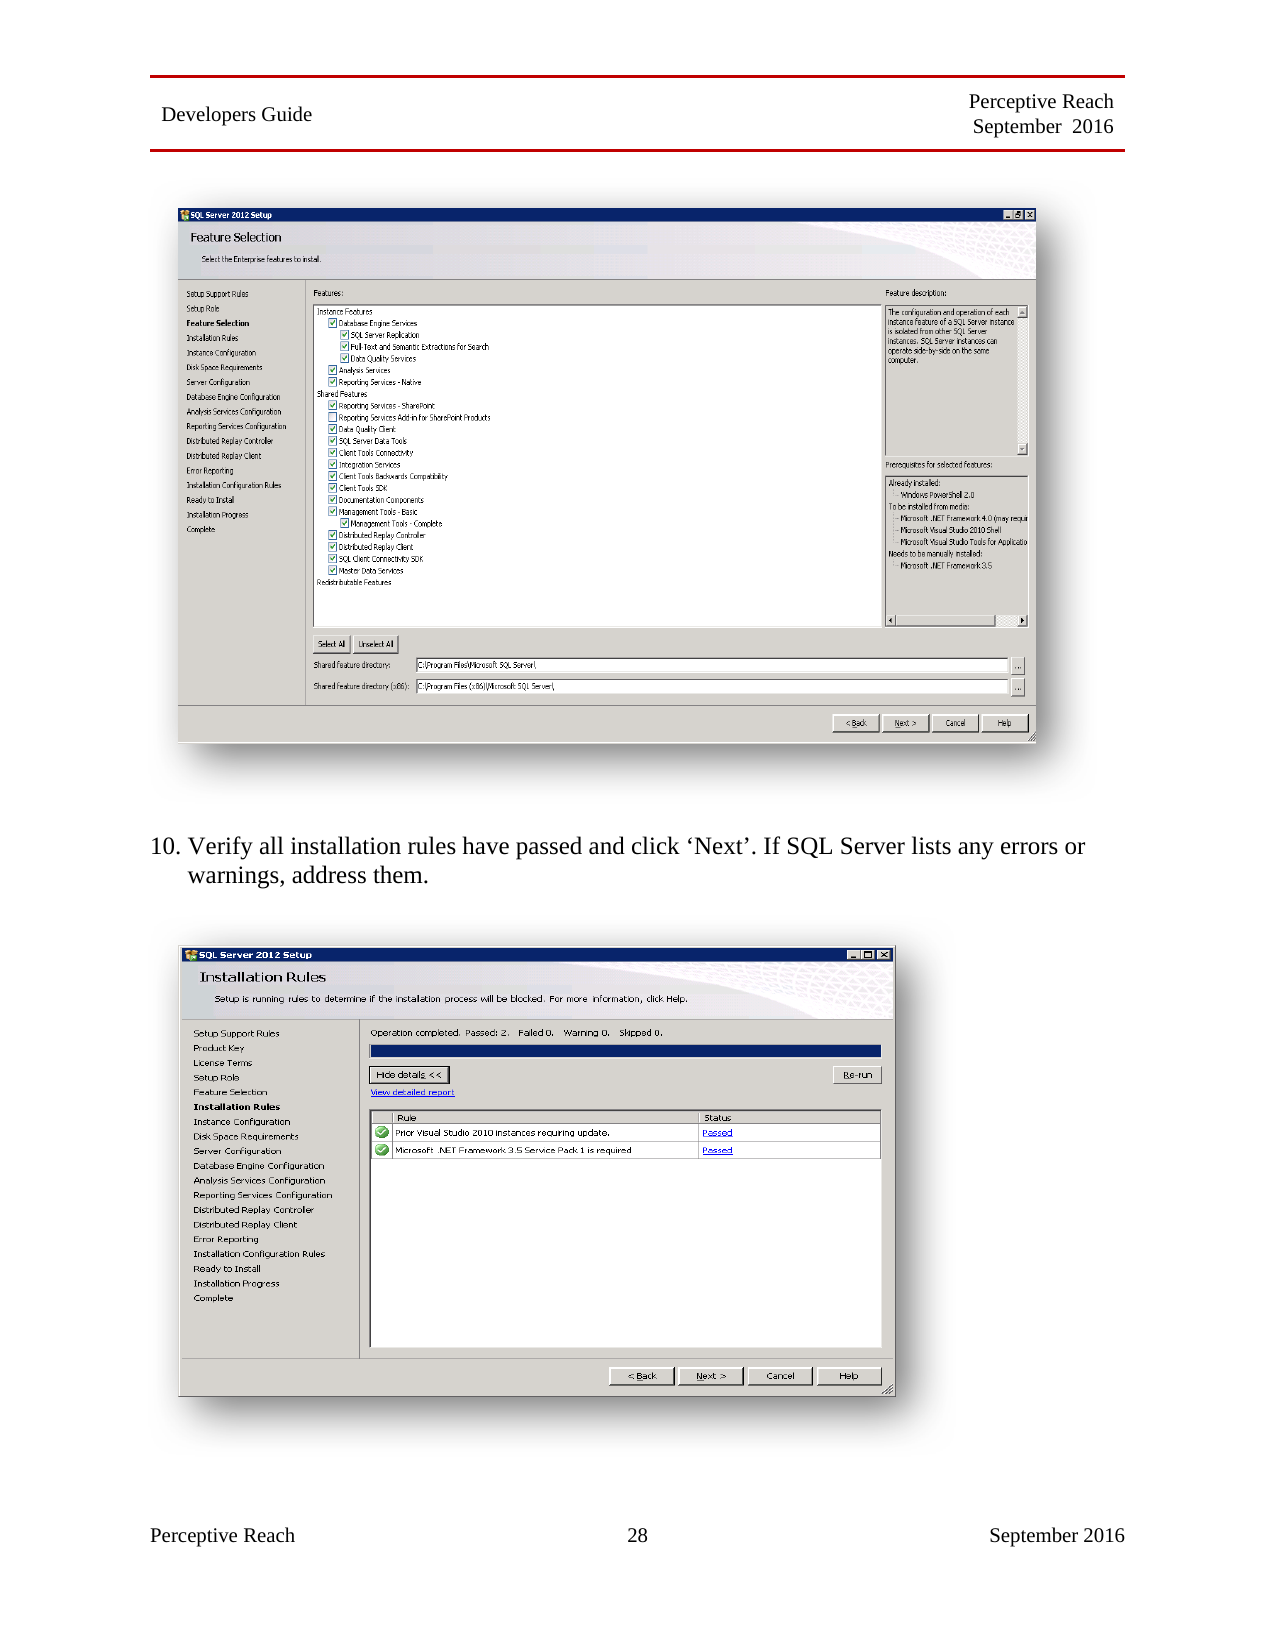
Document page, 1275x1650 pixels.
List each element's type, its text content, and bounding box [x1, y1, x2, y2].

list Verify all installation rules have passed and click ‘Next’. If SQL Server lists any errors or warnings, address them. [150, 831, 1125, 888]
picture [178, 945, 896, 1397]
picture [178, 208, 1036, 744]
